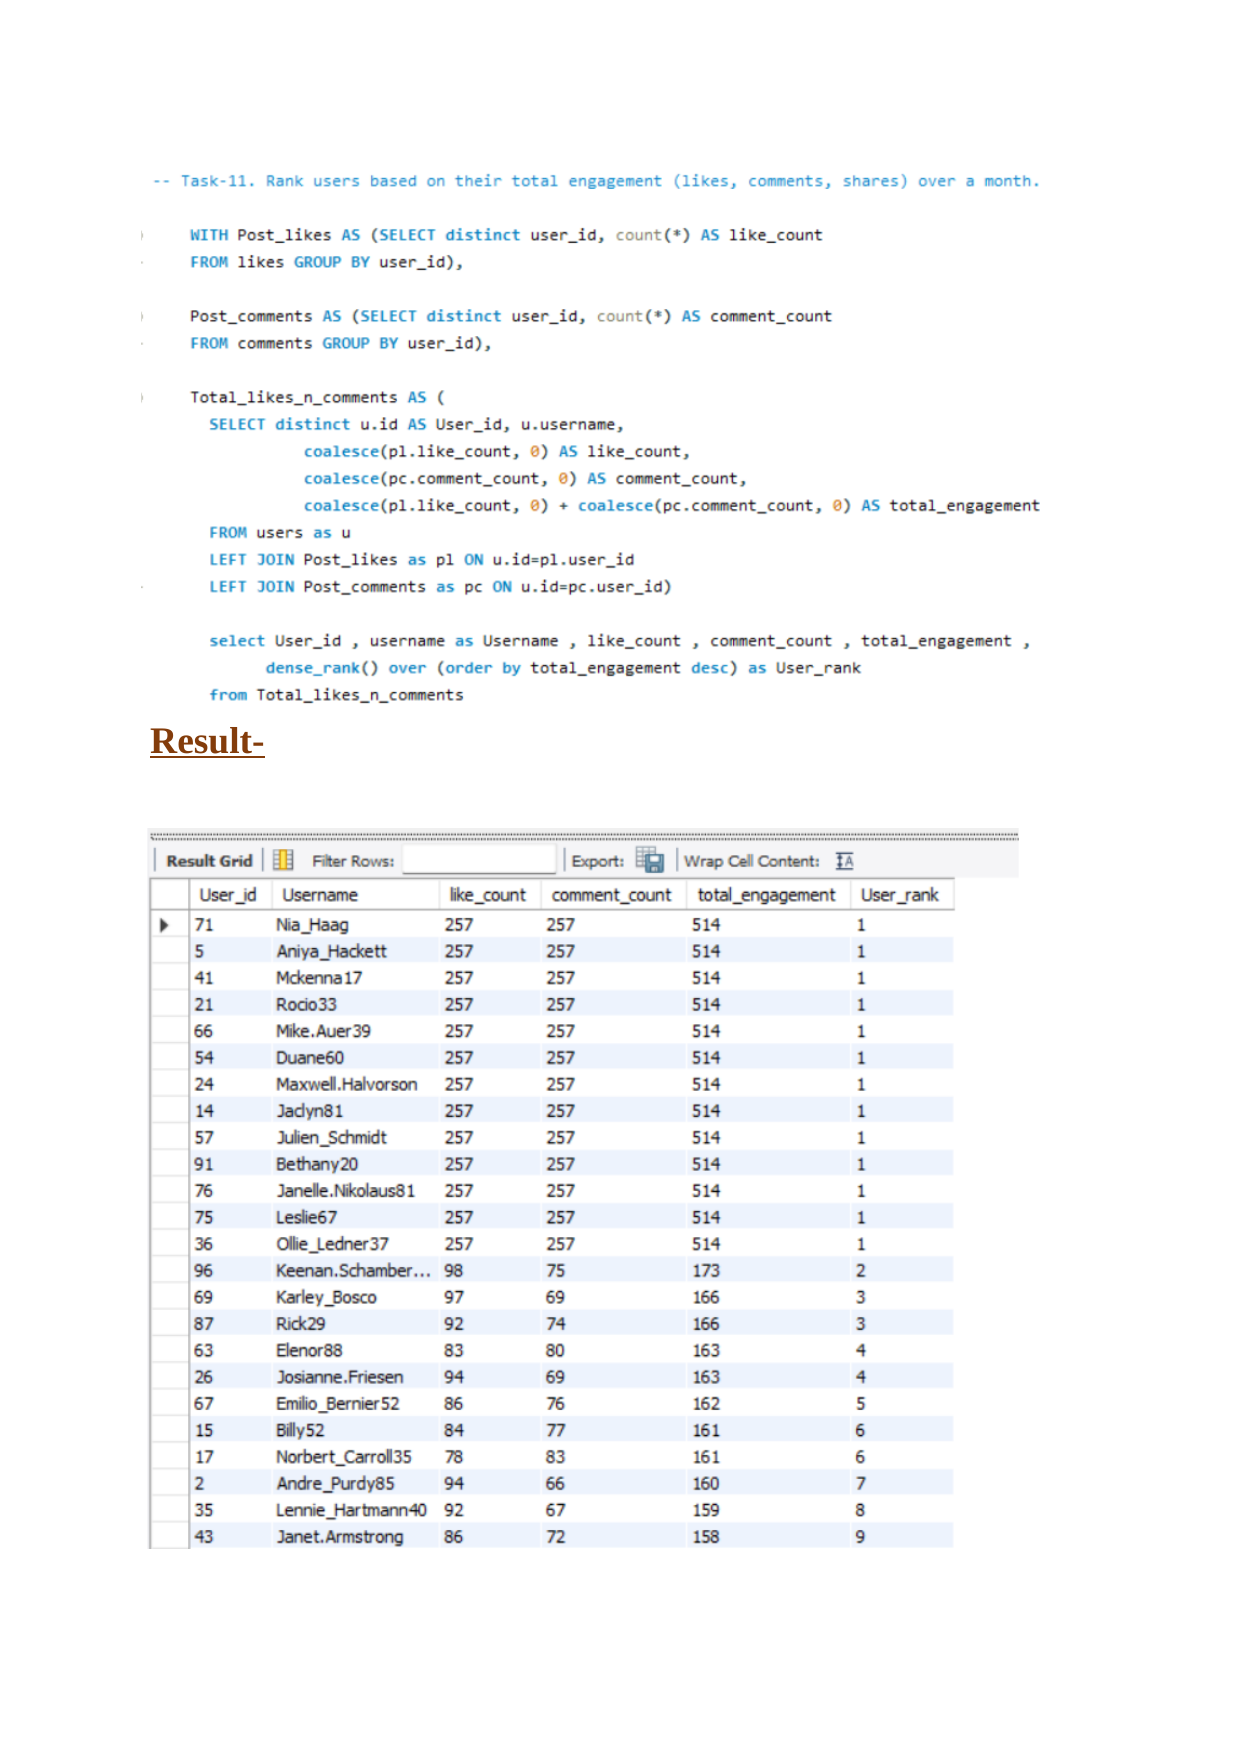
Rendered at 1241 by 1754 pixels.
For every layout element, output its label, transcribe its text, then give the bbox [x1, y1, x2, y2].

picture [141, 150, 1082, 719]
picture [147, 828, 1019, 1549]
